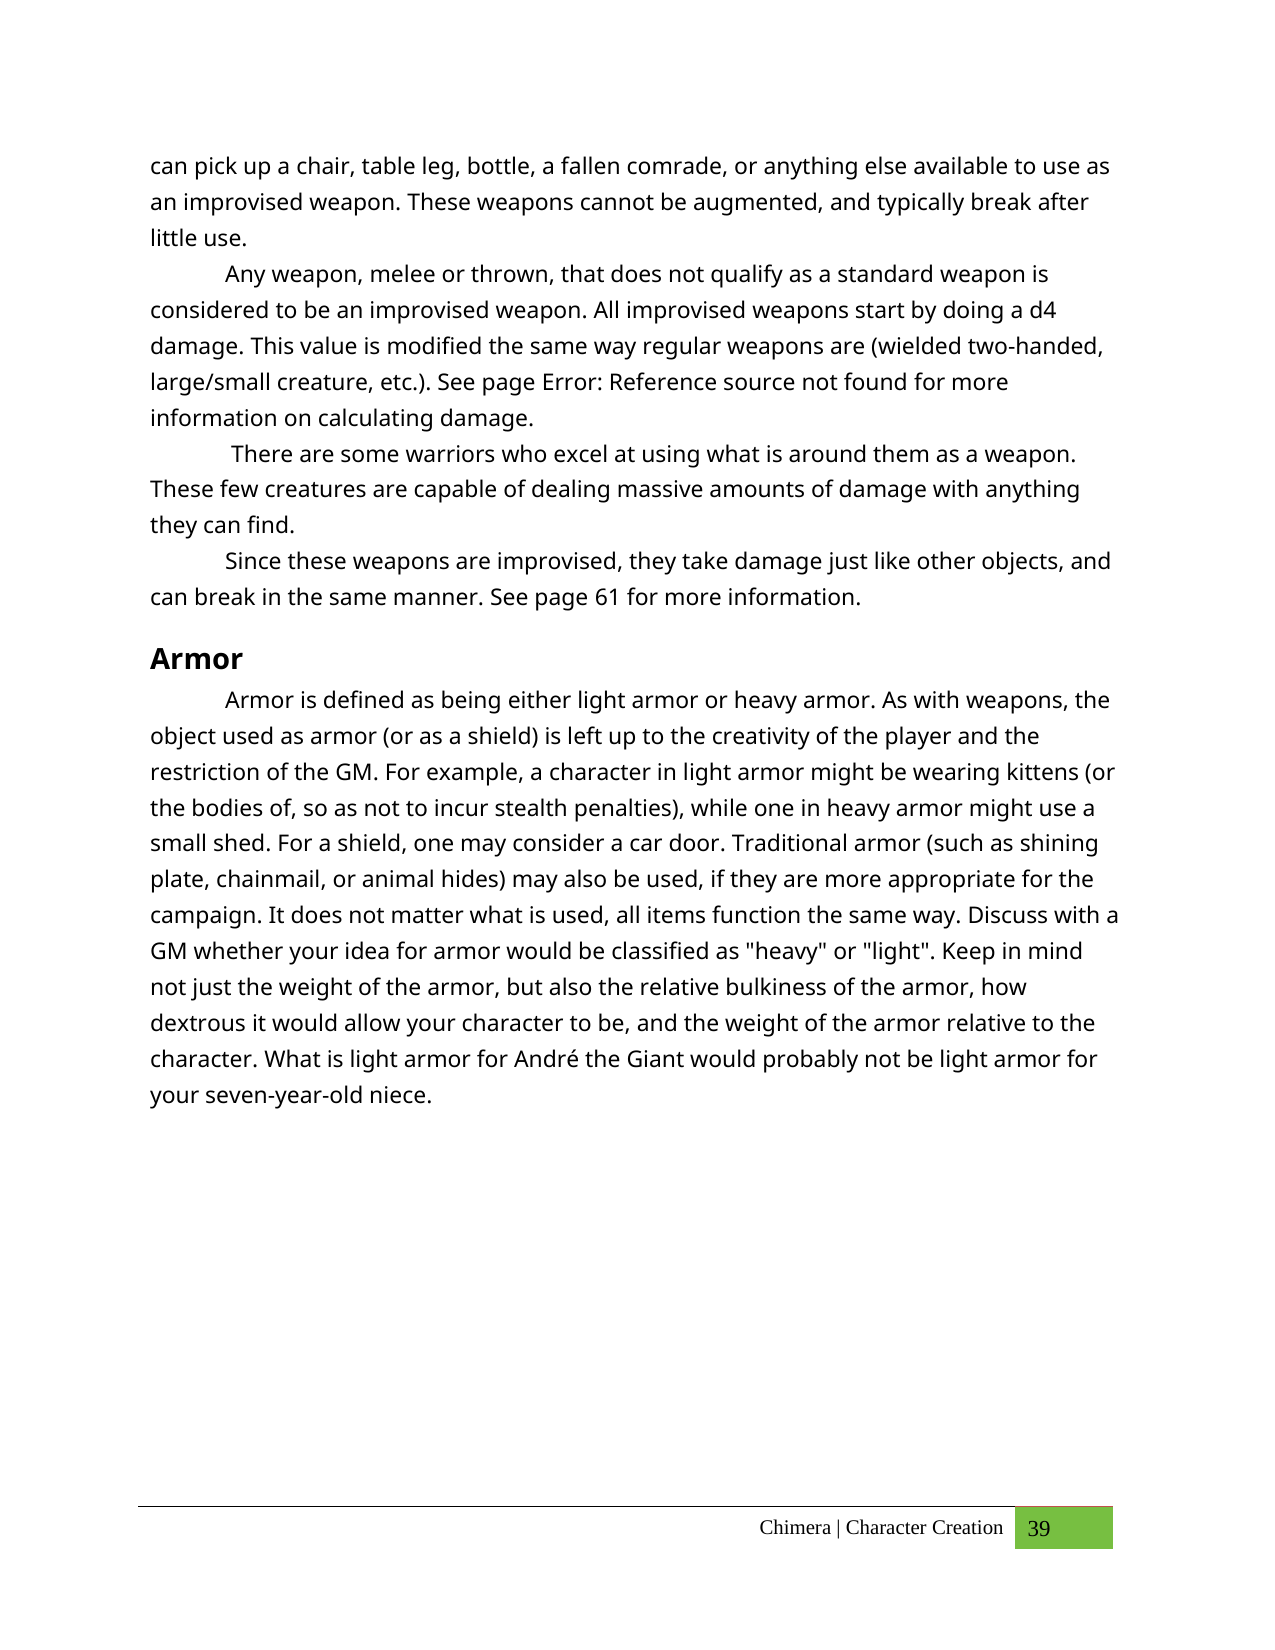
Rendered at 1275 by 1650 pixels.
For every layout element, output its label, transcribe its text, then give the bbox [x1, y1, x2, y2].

text Armor is defined as being either light armor or heavy armor. As with weapons, the object used as armor (or as a shield) is left up to the creativity of the player and the restriction of the GM. For example, a character in light armor might be wearing kittens (or the bodies of, so as not to incur stealth penalties), while one in heavy armor might use a small shed. For a shield, one may consider a car door. Traditional armor (such as shining plate, chainmail, or animal hides) may also be used, if they are more appropriate for the campaign. It does not matter what is used, all items function the same way. Discuss with a GM whether your idea for armor would be classified as "heavy" or "light". Keep in mind not just the weight of the armor, but also the relative bulkiness of the armor, how dextrous it would allow your character to be, and the weight of the armor relative to the character. What is light armor for André the Giant would probably not be light armor for your seven-year-old niece. [150, 684, 1125, 1140]
subtitle Armor [150, 638, 1125, 678]
